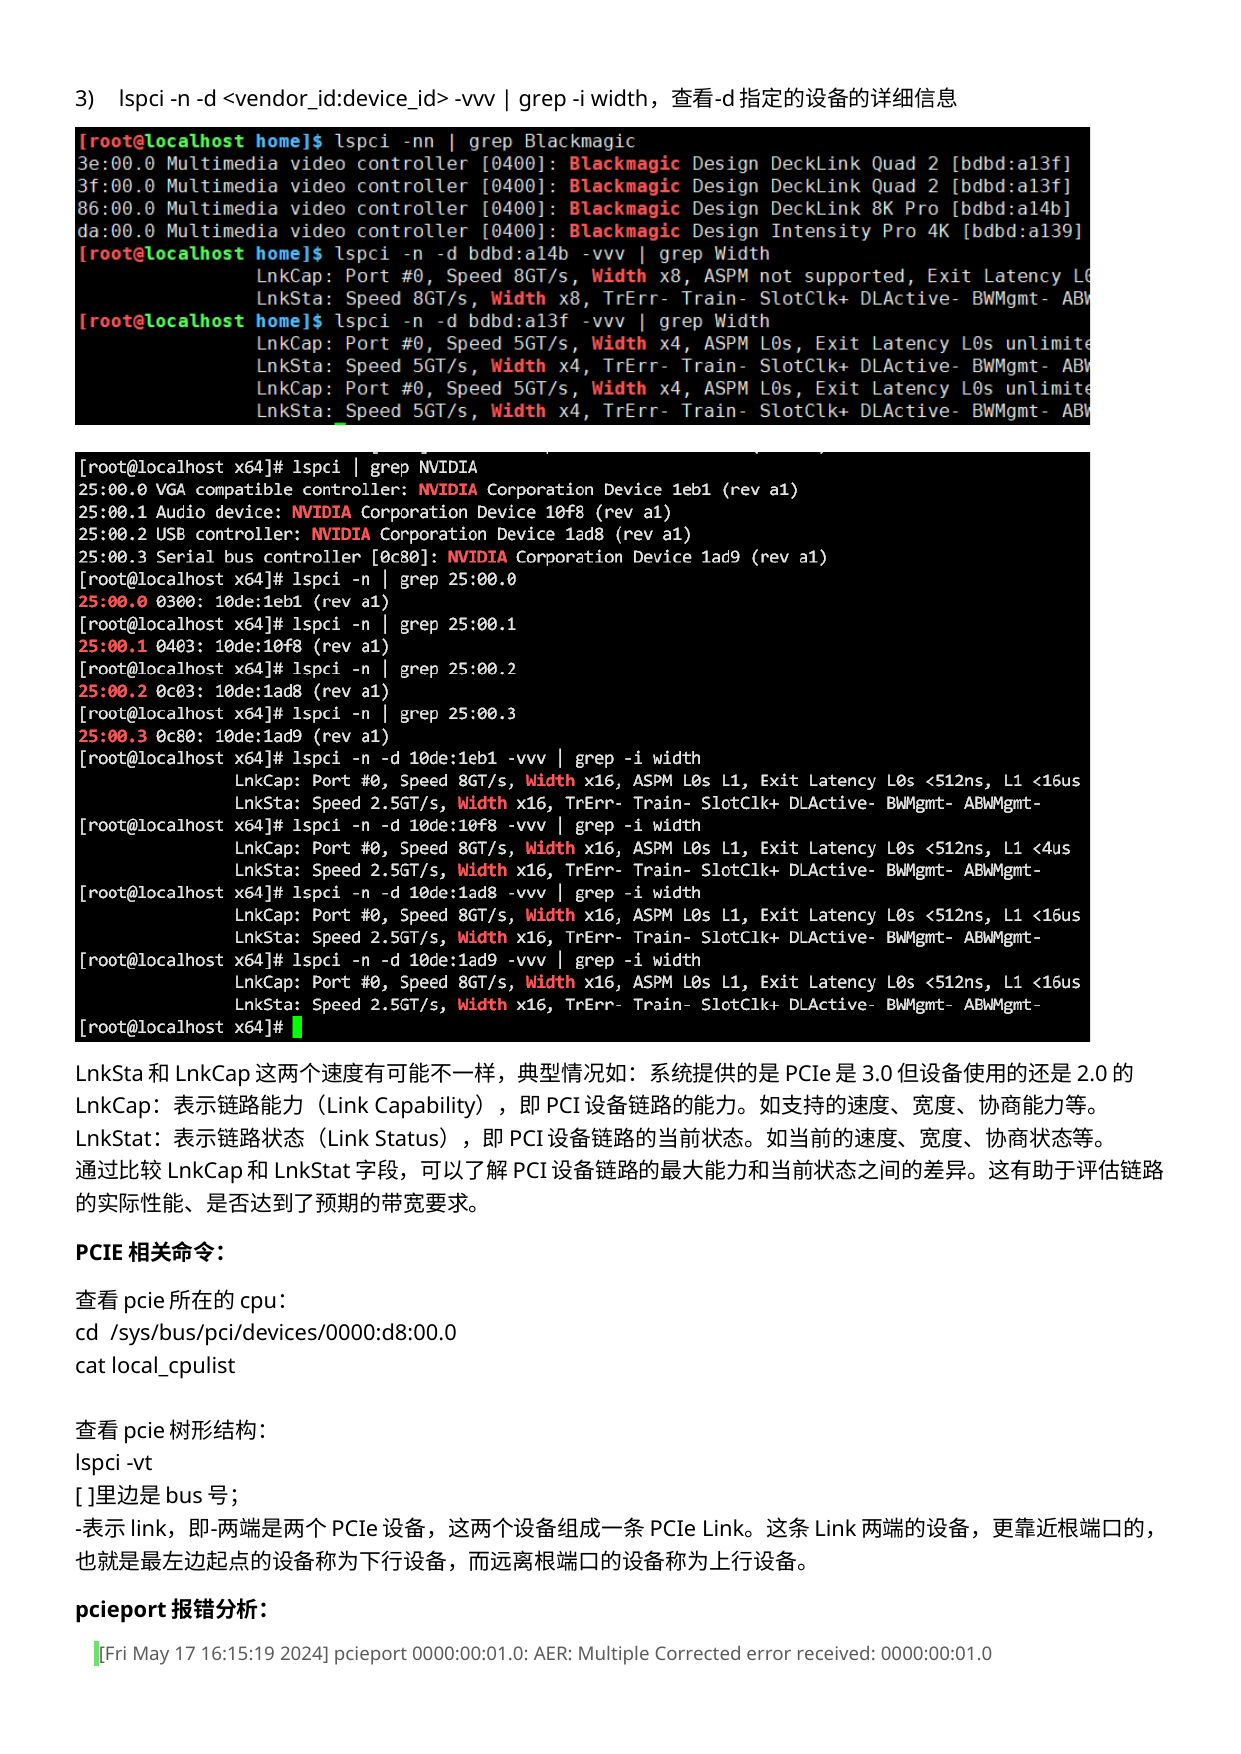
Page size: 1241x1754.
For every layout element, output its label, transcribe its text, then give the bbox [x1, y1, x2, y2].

picture [75, 127, 1091, 425]
text 查看pcie树形结构： [75, 1413, 1165, 1446]
text LnkSta和LnkCap这两个速度有可能不一样，典型情况如：系统提供的是PCIe是3.0但设备使用的还是2.0的 [75, 1056, 1165, 1088]
text cat local_cpulist [75, 1348, 1165, 1381]
text cd /sys/bus/pci/devices/0000:d8:00.0 [75, 1316, 1165, 1348]
list lspci -n -d <vendor_id:device_id> -vvv | grep -i width，查看-d指定的设备的详细信息 [75, 81, 1165, 113]
text 查看pcie所在的cpu： [75, 1283, 1165, 1316]
text [ ]里边是bus号； [75, 1478, 1165, 1511]
text LnkCap：表示链路能力（Link Capability），即PCI设备链路的能力。如支持的速度、宽度、协商能力等。LnkStat：表示链路状态（Link Status），即PCI设备链路的当前状态。如当前的速度、宽度、协商状态等。 [75, 1088, 1165, 1153]
text PCIE相关命令： [75, 1234, 1165, 1267]
text [Fri May 17 16:15:19 2024] pcieport 0000:00:01.0: AER: Multiple Corrected error received: 0000:00:01.0 [99, 1641, 1165, 1666]
picture [75, 452, 1091, 1042]
text -表示link，即-两端是两个PCIe设备，这两个设备组成一条PCIe Link。这条Link两端的设备，更靠近根端口的，也就是最左边起点的设备称为下行设备，而远离根端口的设备称为上行设备。 [75, 1511, 1165, 1576]
text pcieport报错分析： [75, 1592, 1165, 1624]
text 通过比较LnkCap和LnkStat字段，可以了解PCI设备链路的最大能力和当前状态之间的差异。这有助于评估链路的实际性能、是否达到了预期的带宽要求。 [75, 1153, 1165, 1218]
text lspci -vt [75, 1446, 1165, 1478]
